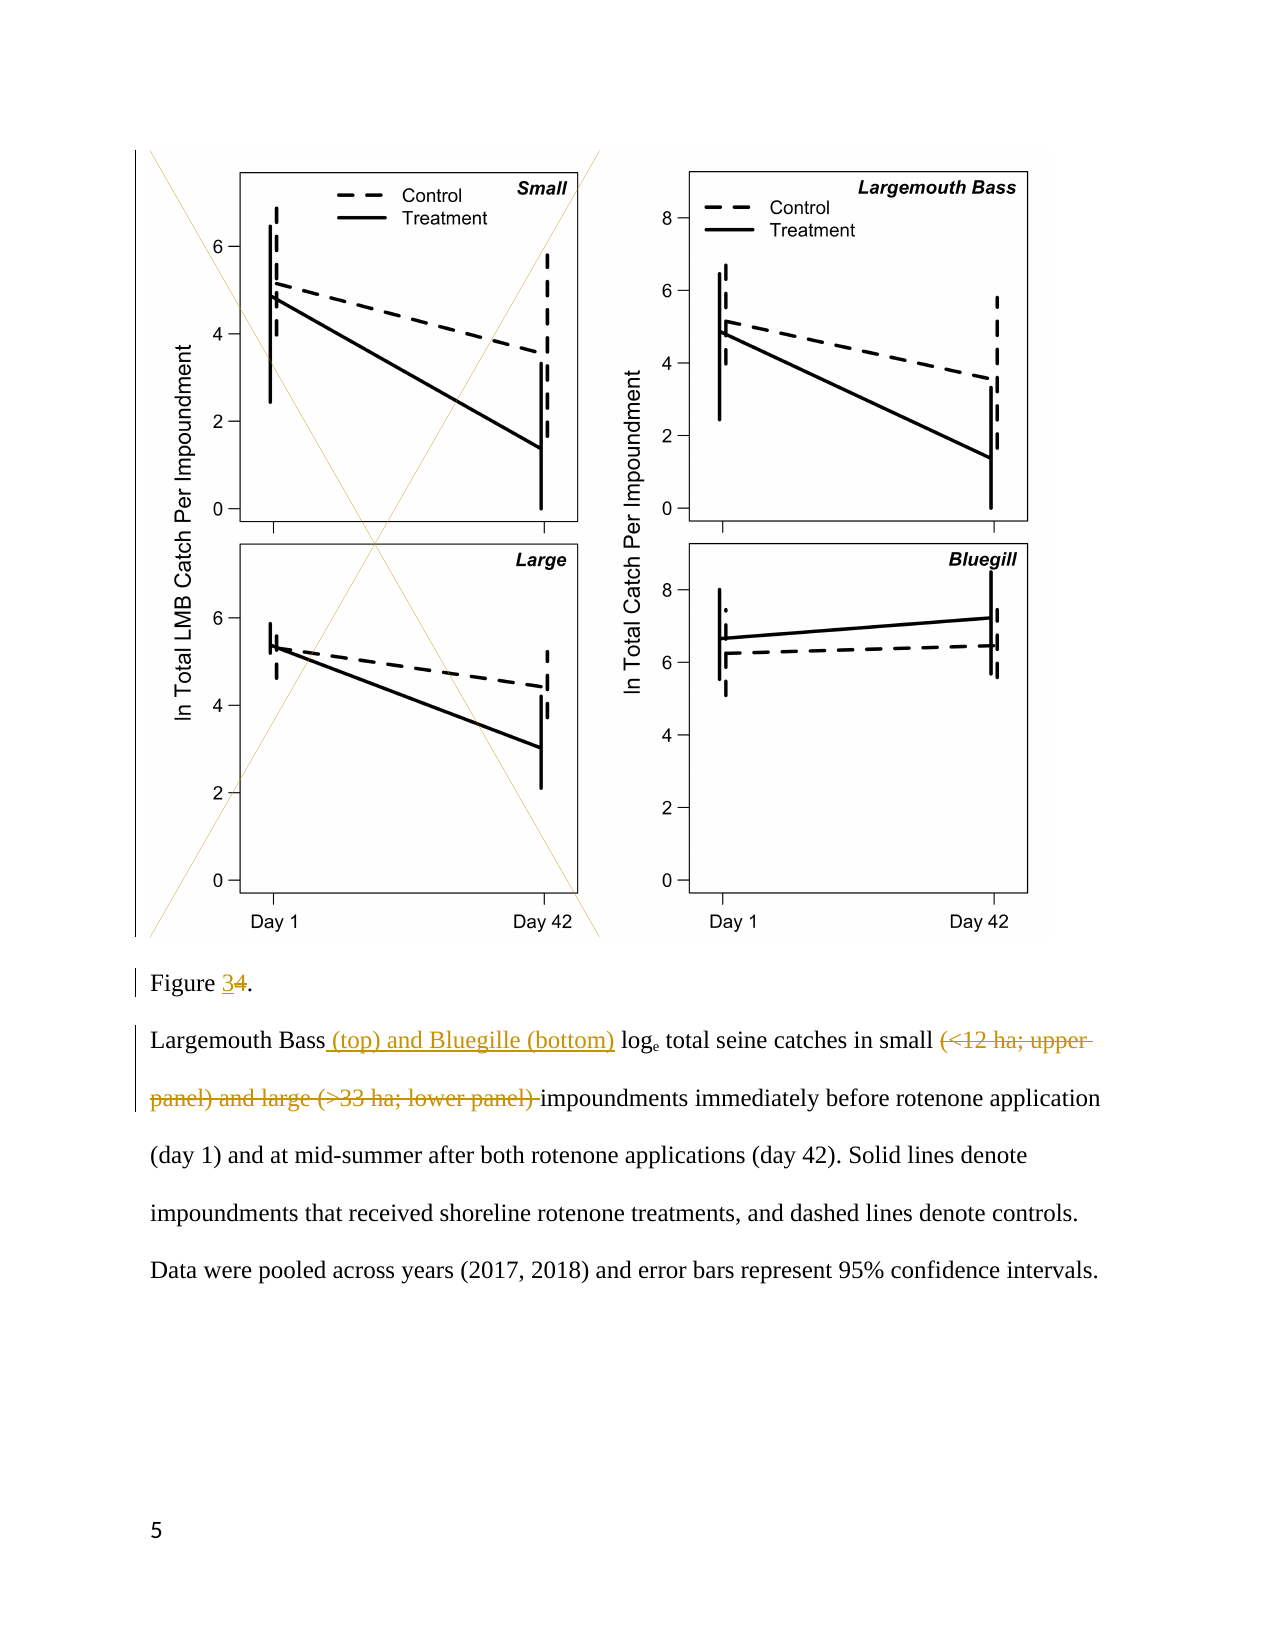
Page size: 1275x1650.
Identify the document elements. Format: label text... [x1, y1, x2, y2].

picture [151, 150, 1050, 938]
text Figure . [150, 968, 1125, 997]
text Largemouth Bass loge total seine catches in small impoundments immediately before rotenone application (day 1) and at mid-summer after both rotenone applications (day 42). Solid lines denote impoundments that received shoreline rotenone treatments, and dashed lines denote controls. Data were pooled across years (2017, 2018) and error bars represent 95% confidence intervals. [150, 1025, 1125, 1284]
picture [150, 153, 374, 935]
